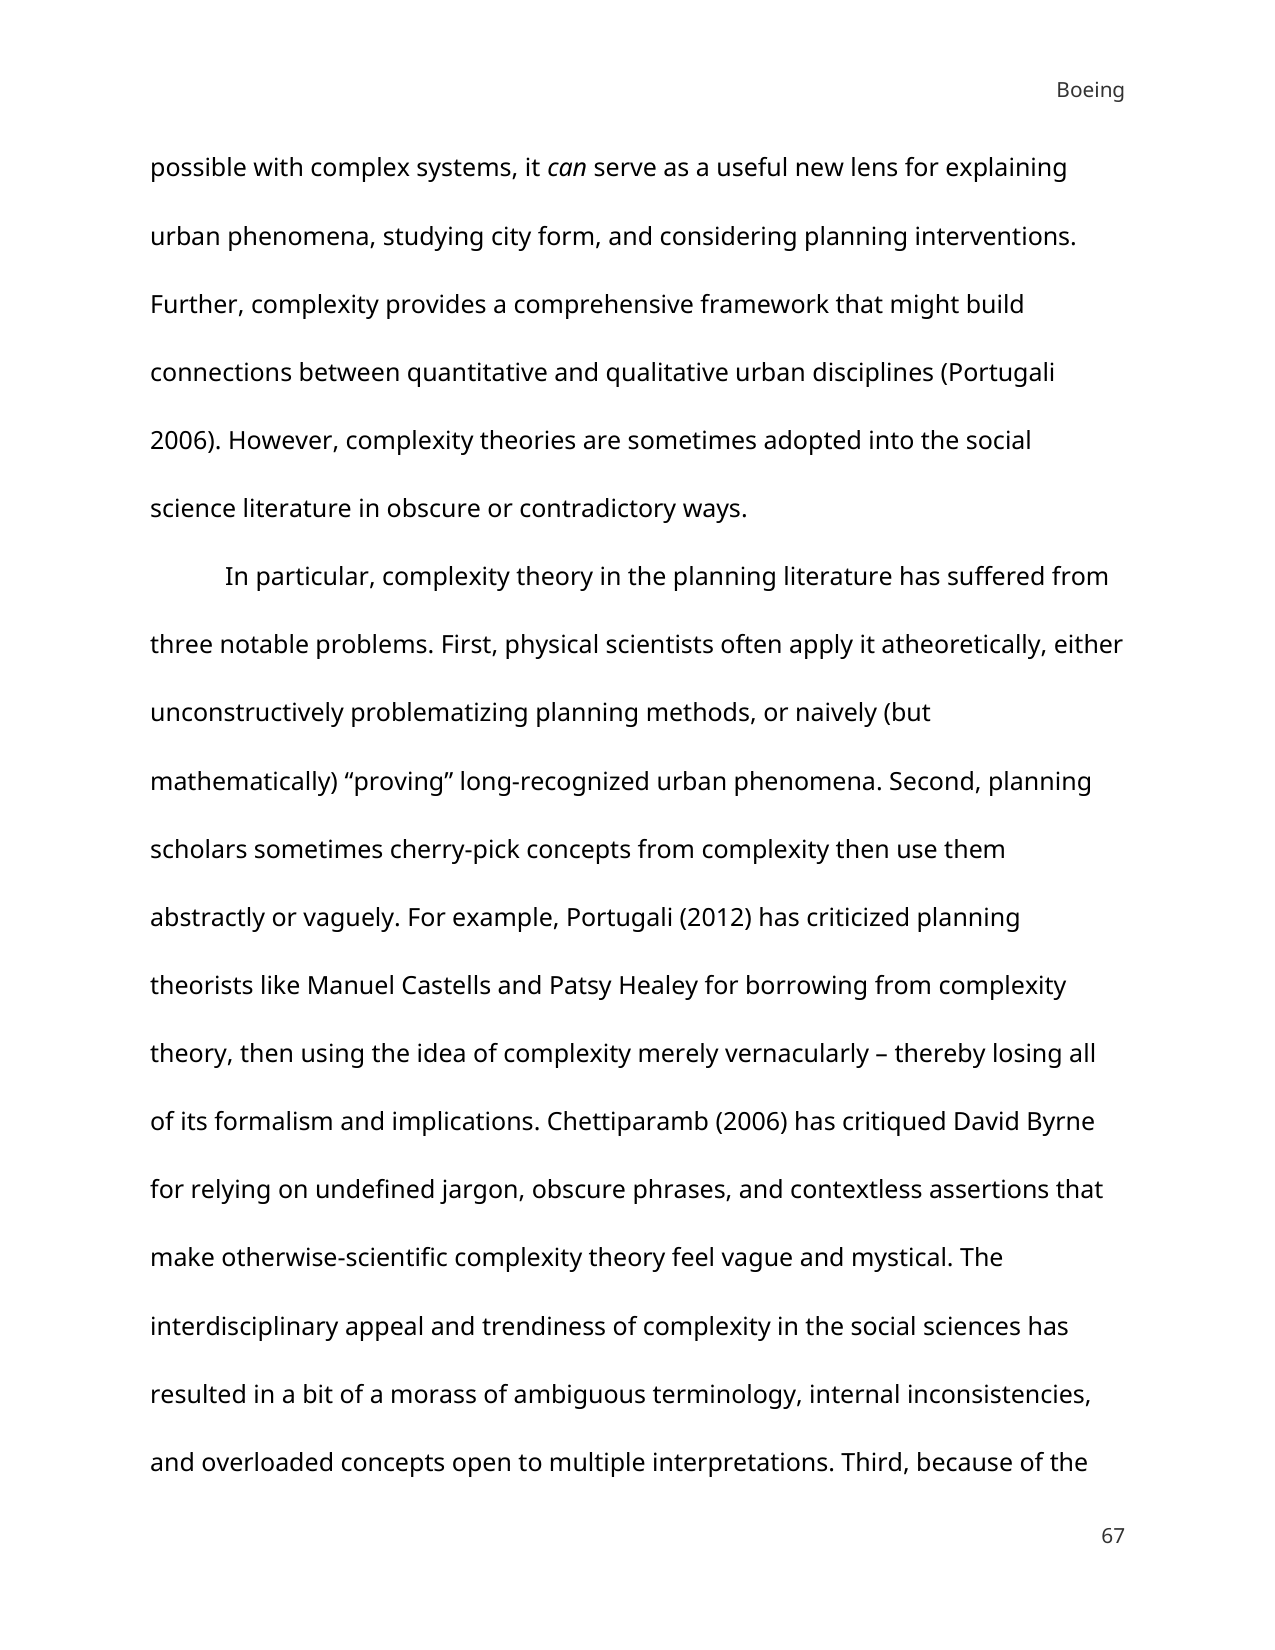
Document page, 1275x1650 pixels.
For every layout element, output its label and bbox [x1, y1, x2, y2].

text [150, 559, 1125, 1478]
text [150, 150, 1125, 525]
